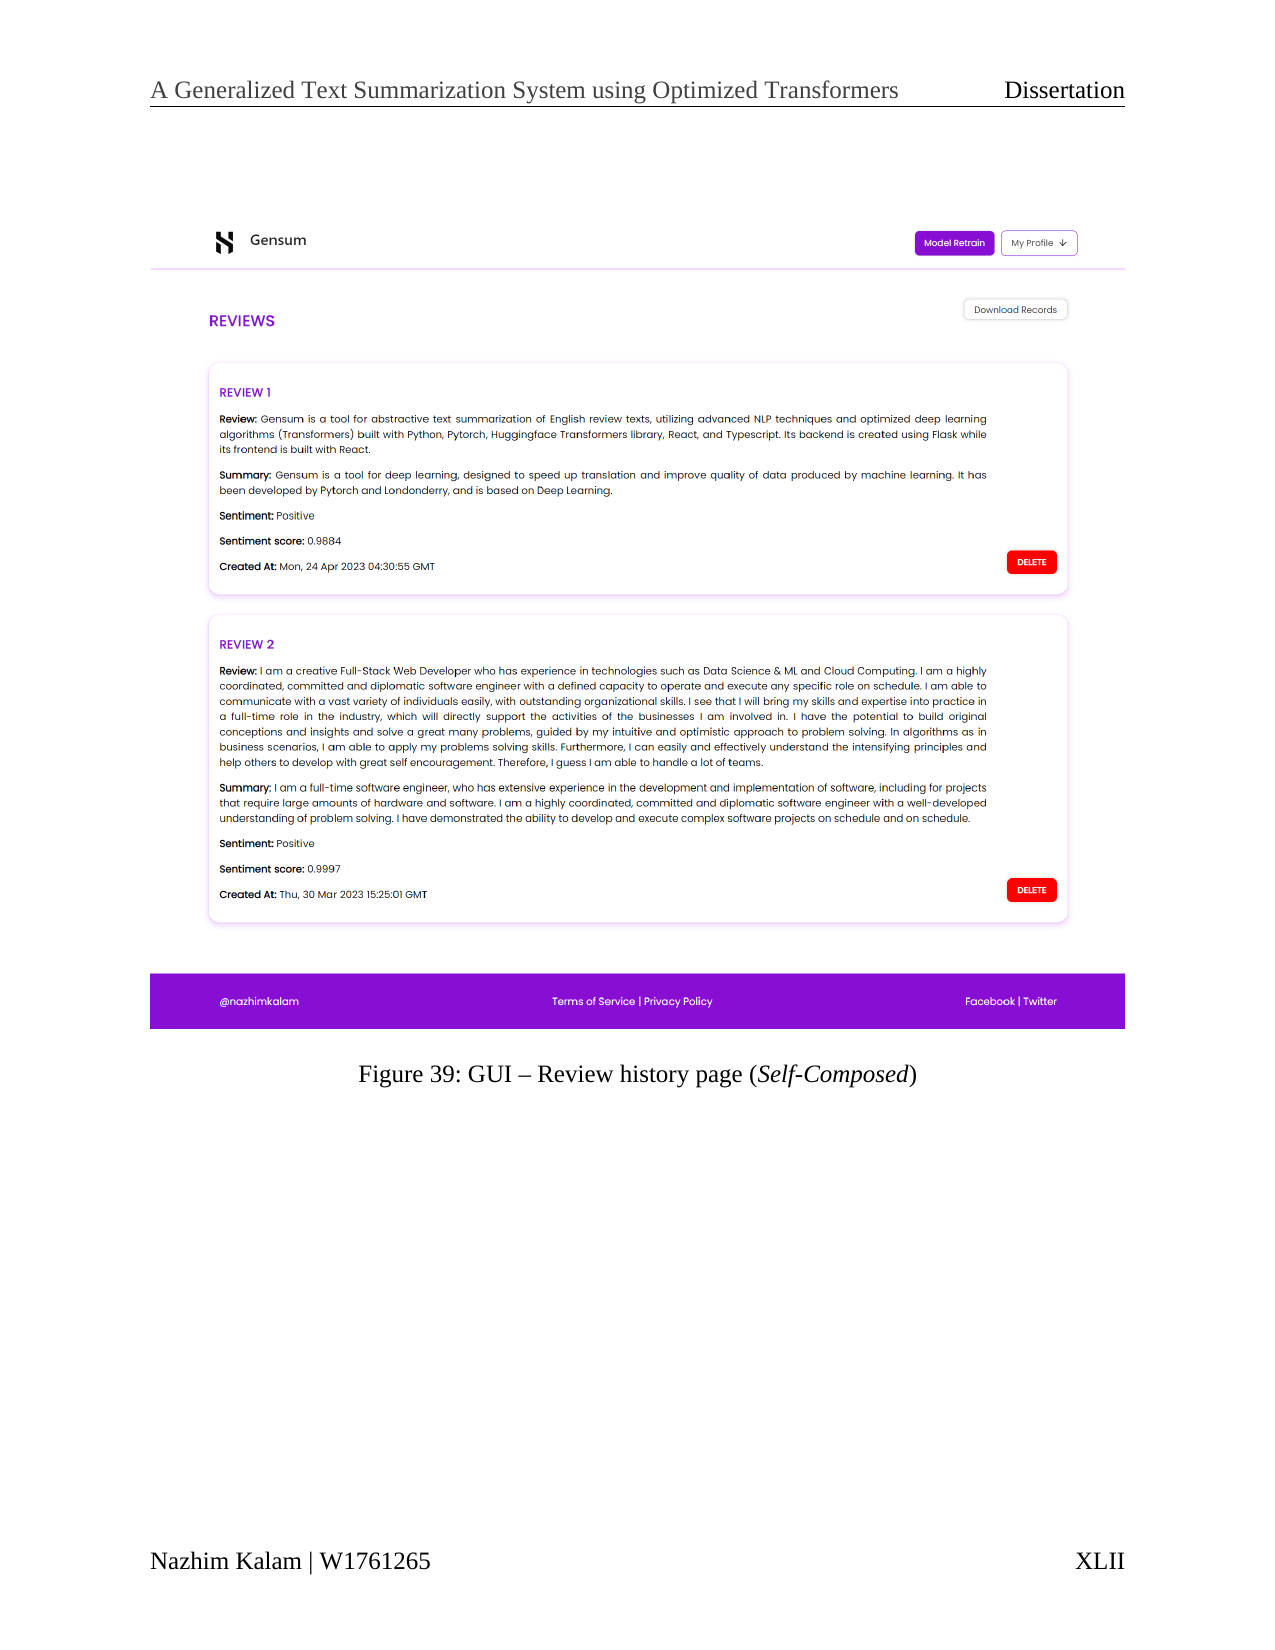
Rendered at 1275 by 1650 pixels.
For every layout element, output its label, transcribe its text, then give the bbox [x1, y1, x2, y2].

picture [150, 217, 1125, 1029]
